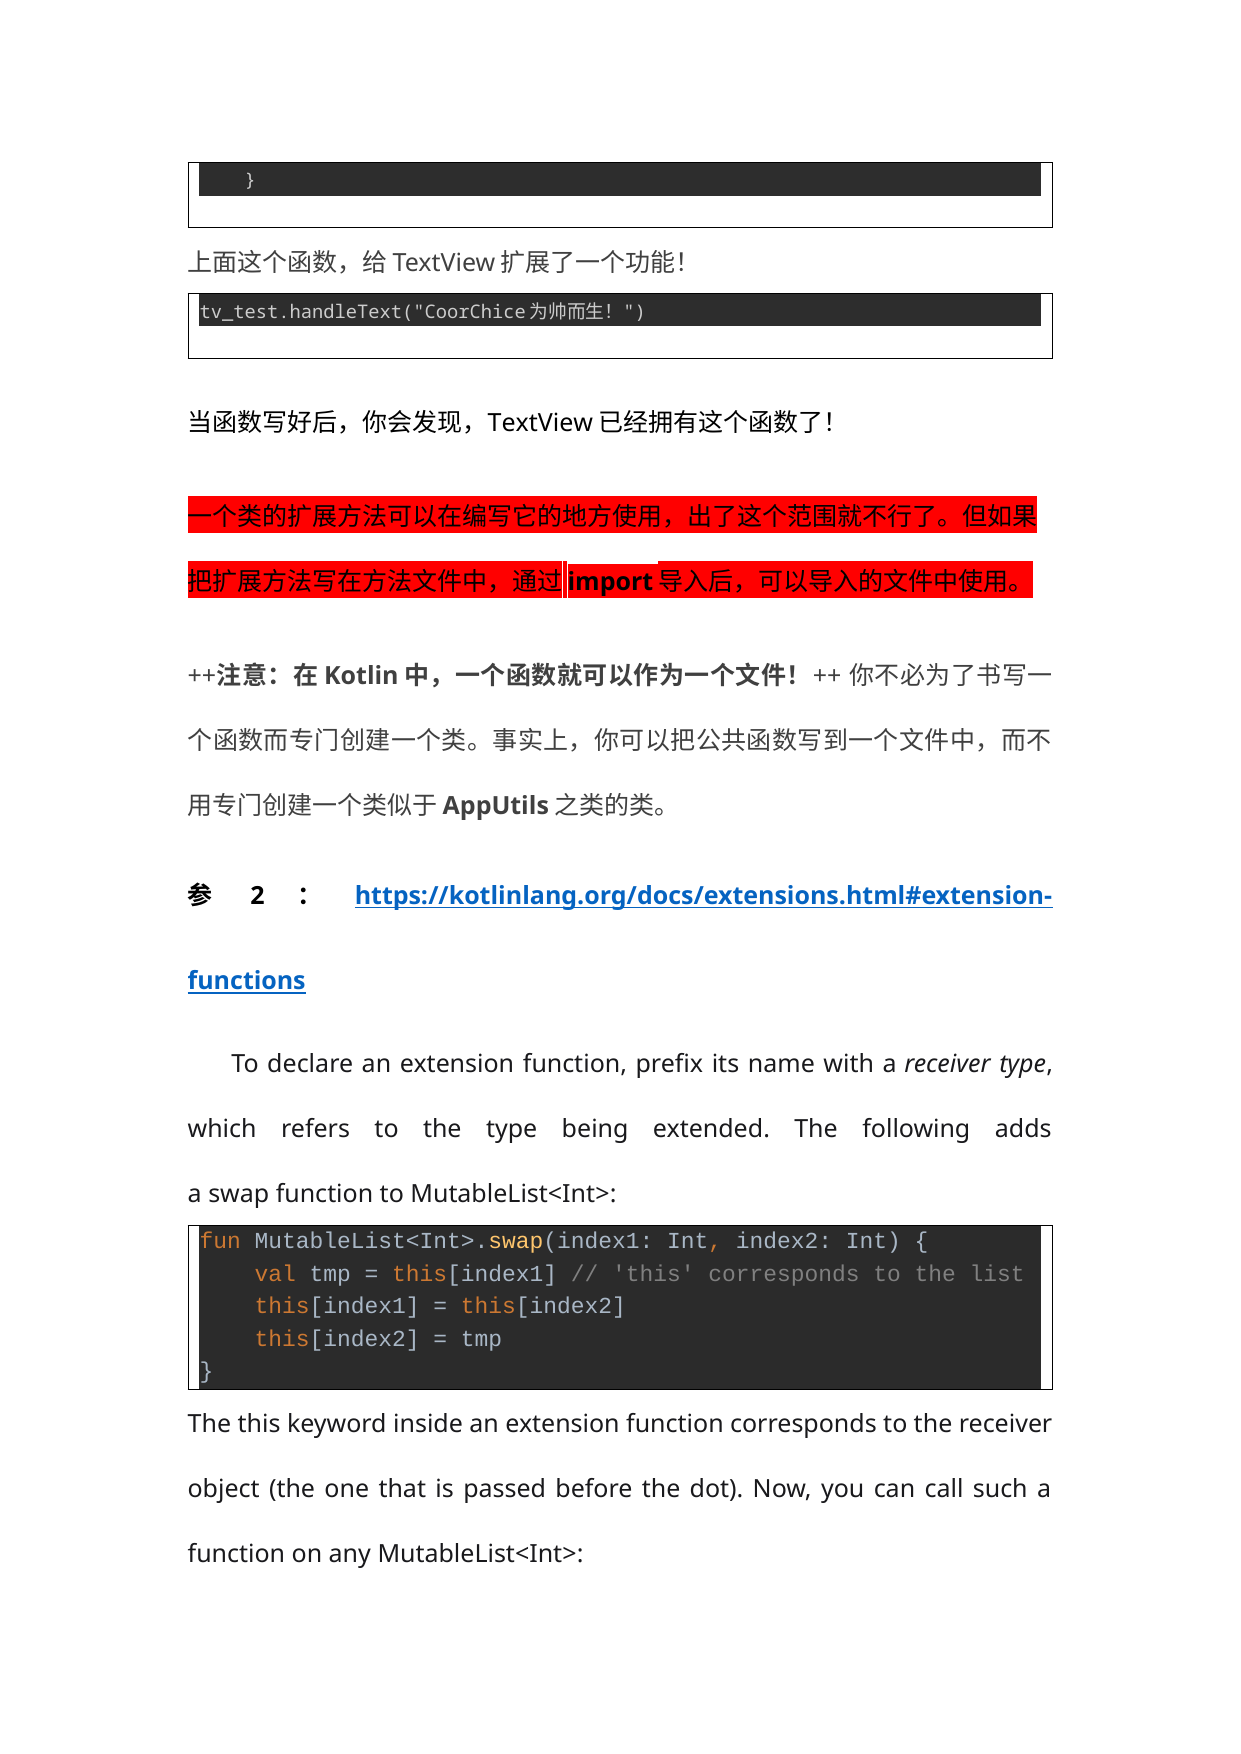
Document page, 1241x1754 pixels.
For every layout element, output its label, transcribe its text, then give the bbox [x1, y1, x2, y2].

text The this keyword inside an extension function corresponds to the receiver object (the one that is passed before the dot). Now, you can call such a function on any MutableList<Int>: [187, 1390, 1053, 1585]
text ++注意：在Kotlin中，一个函数就可以作为一个文件！++ 你不必为了书写一个函数而专门创建一个类。事实上，你可以把公共函数写到一个文件中，而不用专门创建一个类似于AppUtils之类的类。 [187, 641, 1053, 836]
text To declare an extension function, prefix its name with a receiver type, which refers to the type being extended. The following adds a swap function to MutableList<Int>: [187, 1030, 1053, 1225]
text 当函数写好后，你会发现，TextView已经拥有这个函数了！ [187, 388, 1053, 453]
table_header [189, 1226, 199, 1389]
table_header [189, 163, 1052, 227]
subtitle 参2：https://kotlinlang.org/docs/extensions.html#extension-functions [187, 861, 1053, 1012]
table_header tv_test.handleText("CoorChice为帅而生！") [189, 294, 1052, 358]
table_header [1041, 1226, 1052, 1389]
text 上面这个函数，给TextView扩展了一个功能！ [187, 228, 1053, 293]
text 一个类的扩展方法可以在编写它的地方使用，出了这个范围就不行了。但如果把扩展方法写在方法文件中，通过import导入后，可以导入的文件中使用。 [187, 482, 1053, 612]
